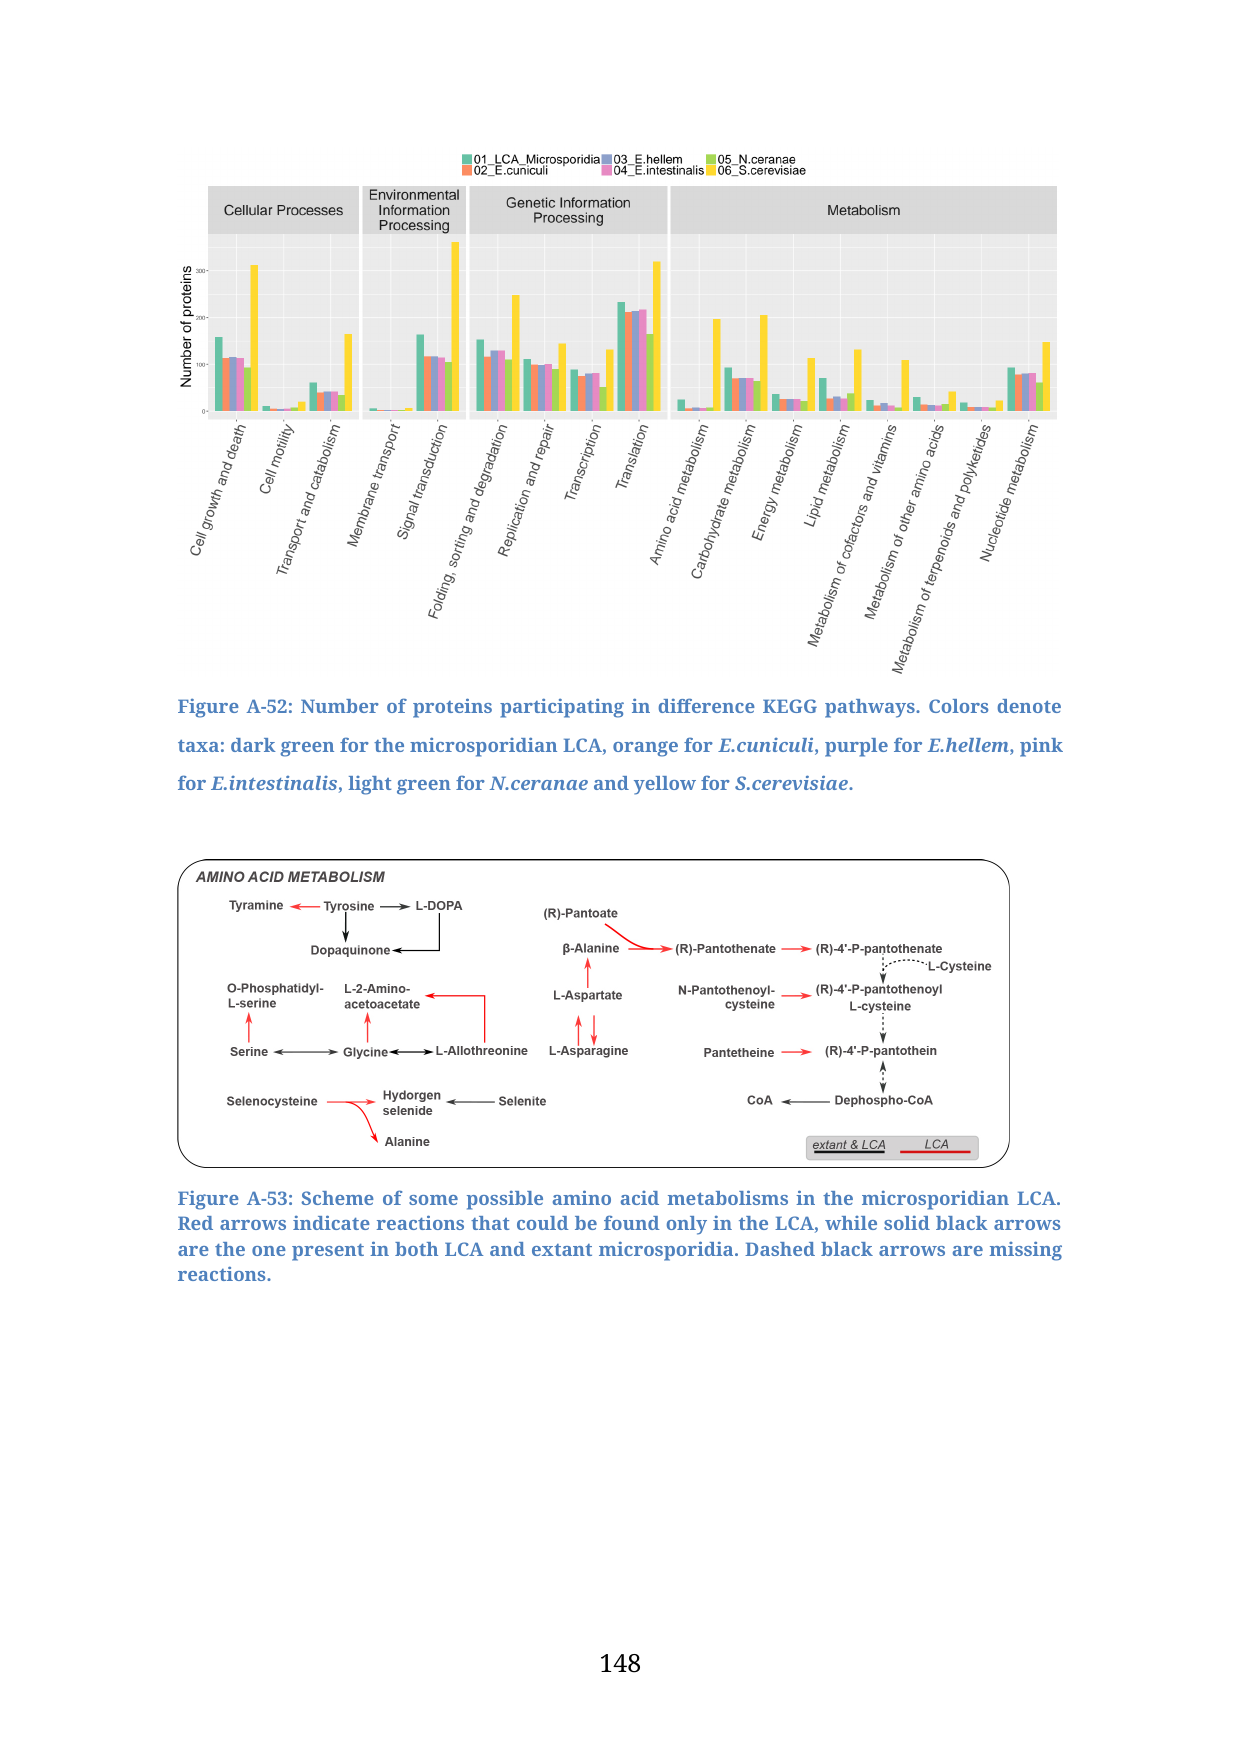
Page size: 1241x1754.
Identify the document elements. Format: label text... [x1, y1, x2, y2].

picture [177, 859, 1010, 1168]
